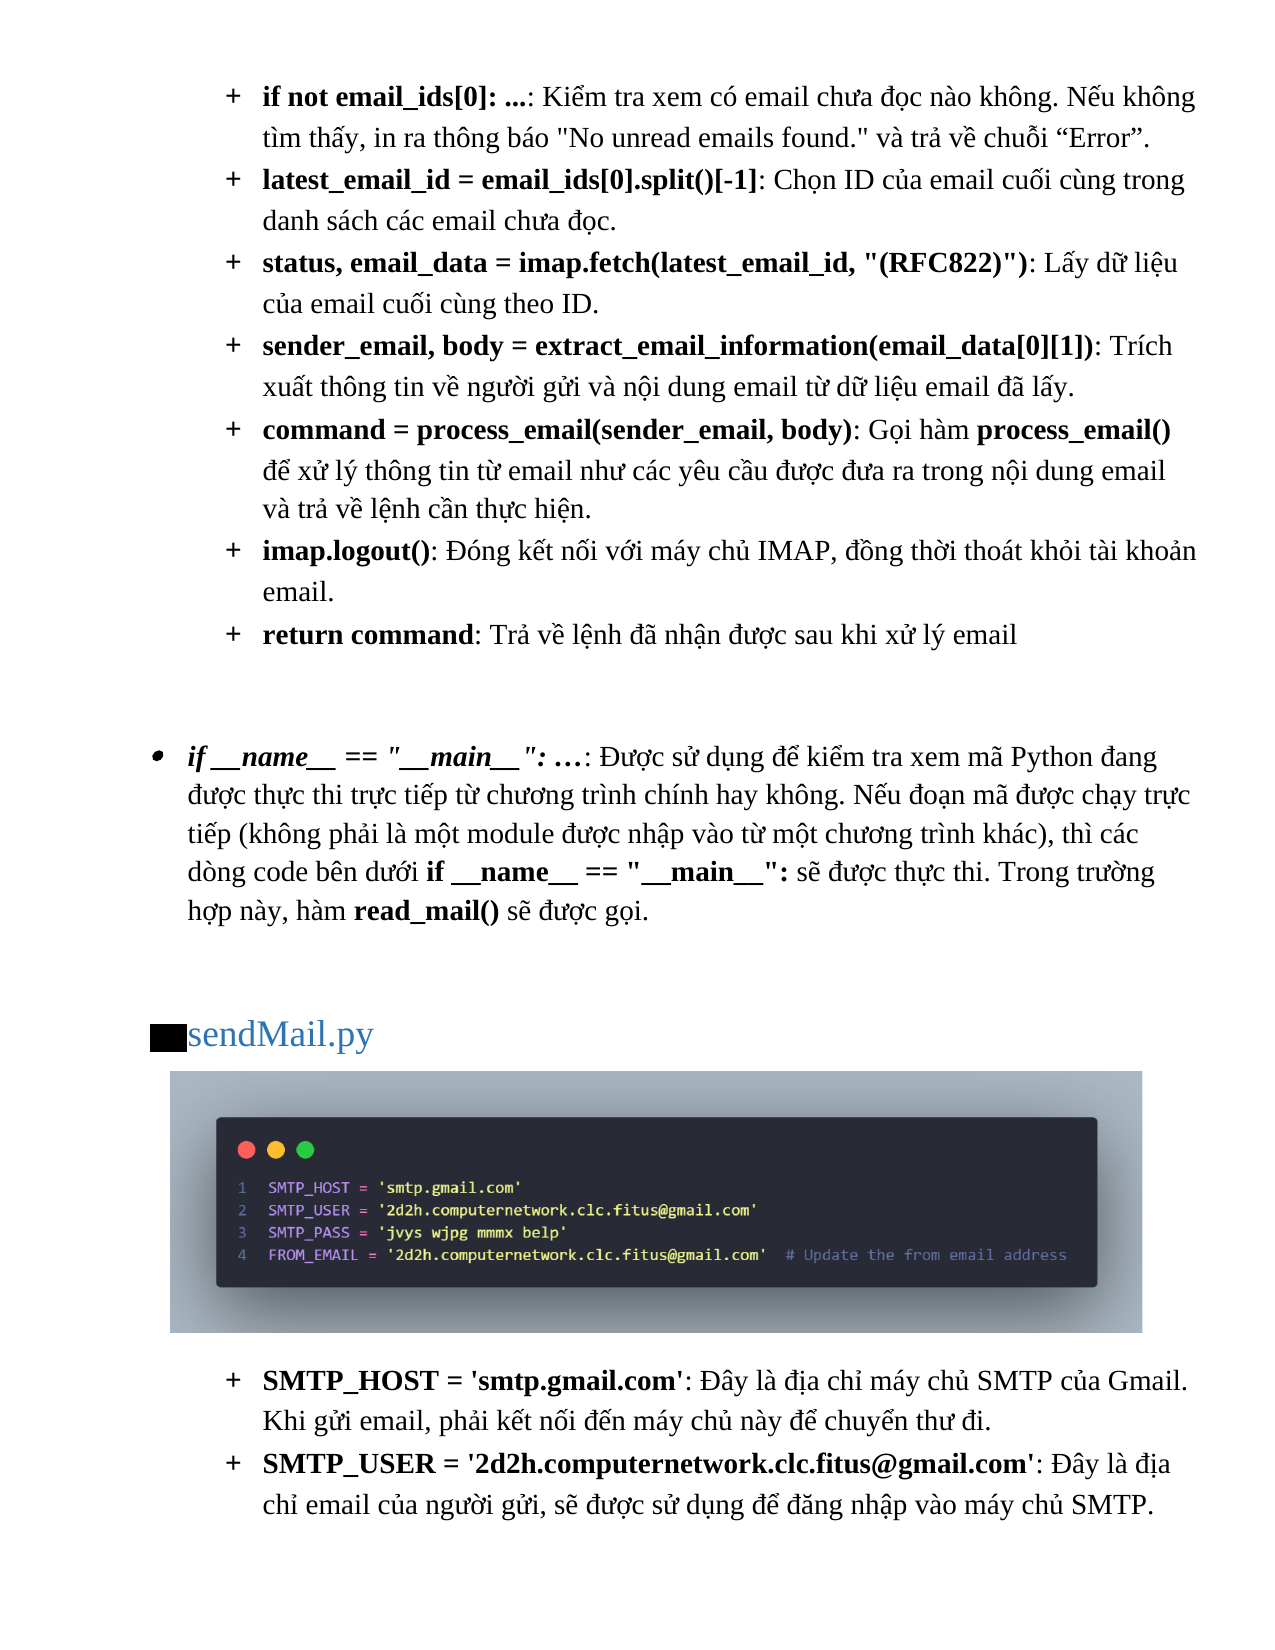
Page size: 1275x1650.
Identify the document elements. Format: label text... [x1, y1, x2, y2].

list sender_email, body = extract_email_information(email_data[0][1]): Trích xuất thông tin về người gửi và nội dung email từ dữ liệu email đã lấy. [225, 325, 1200, 403]
list SMTP_USER = '2d2h.computernetwork.clc.fitus@gmail.com': Đây là địa chỉ email của người gửi, sẽ được sử dụng để đăng nhập vào máy chủ SMTP. [225, 1442, 1200, 1520]
list SMTP_HOST = 'smtp.gmail.com': Đây là địa chỉ máy chủ SMTP của Gmail. Khi gửi email, phải kết nối đến máy chủ này để chuyển thư đi. [225, 1359, 1200, 1437]
list status, email_data = imap.fetch(latest_email_id, "(RFC822)"): Lấy dữ liệu của email cuối cùng theo ID. [225, 241, 1200, 320]
list command = process_email(sender_email, body): Gọi hàm process_email() để xử lý thông tin từ email như các yêu cầu được đưa ra trong nội dung email và trả về lệnh cần thực hiện. [225, 408, 1200, 525]
picture [170, 1071, 1143, 1333]
list imap.logout(): Đóng kết nối với máy chủ IMAP, đồng thời thoát khỏi tài khoản email. [225, 530, 1200, 608]
list if __name__ == "__main__": …: Được sử dụng để kiểm tra xem mã Python đang được thực thi trực tiếp từ chương trình chính hay không. Nếu đoạn mã được chạy trực tiếp (không phải là một module được nhập vào từ một chương trình khác), thì các dòng code bên dưới if __name__ == "__main__": sẽ được thực thi. Trong trường hợp này, hàm read_mail() sẽ được gọi. [150, 739, 1200, 927]
subtitle sendMail.py [150, 1012, 1200, 1055]
list return command: Trả về lệnh đã nhận được sau khi xử lý email [225, 613, 1200, 653]
list latest_email_id = email_ids[0].split()[-1]: Chọn ID của email cuối cùng trong danh sách các email chưa đọc. [225, 158, 1200, 236]
list if not email_ids[0]: ...: Kiểm tra xem có email chưa đọc nào không. Nếu không tìm thấy, in ra thông báo "No unread emails found." và trả về chuỗi “Error”. [225, 75, 1200, 153]
